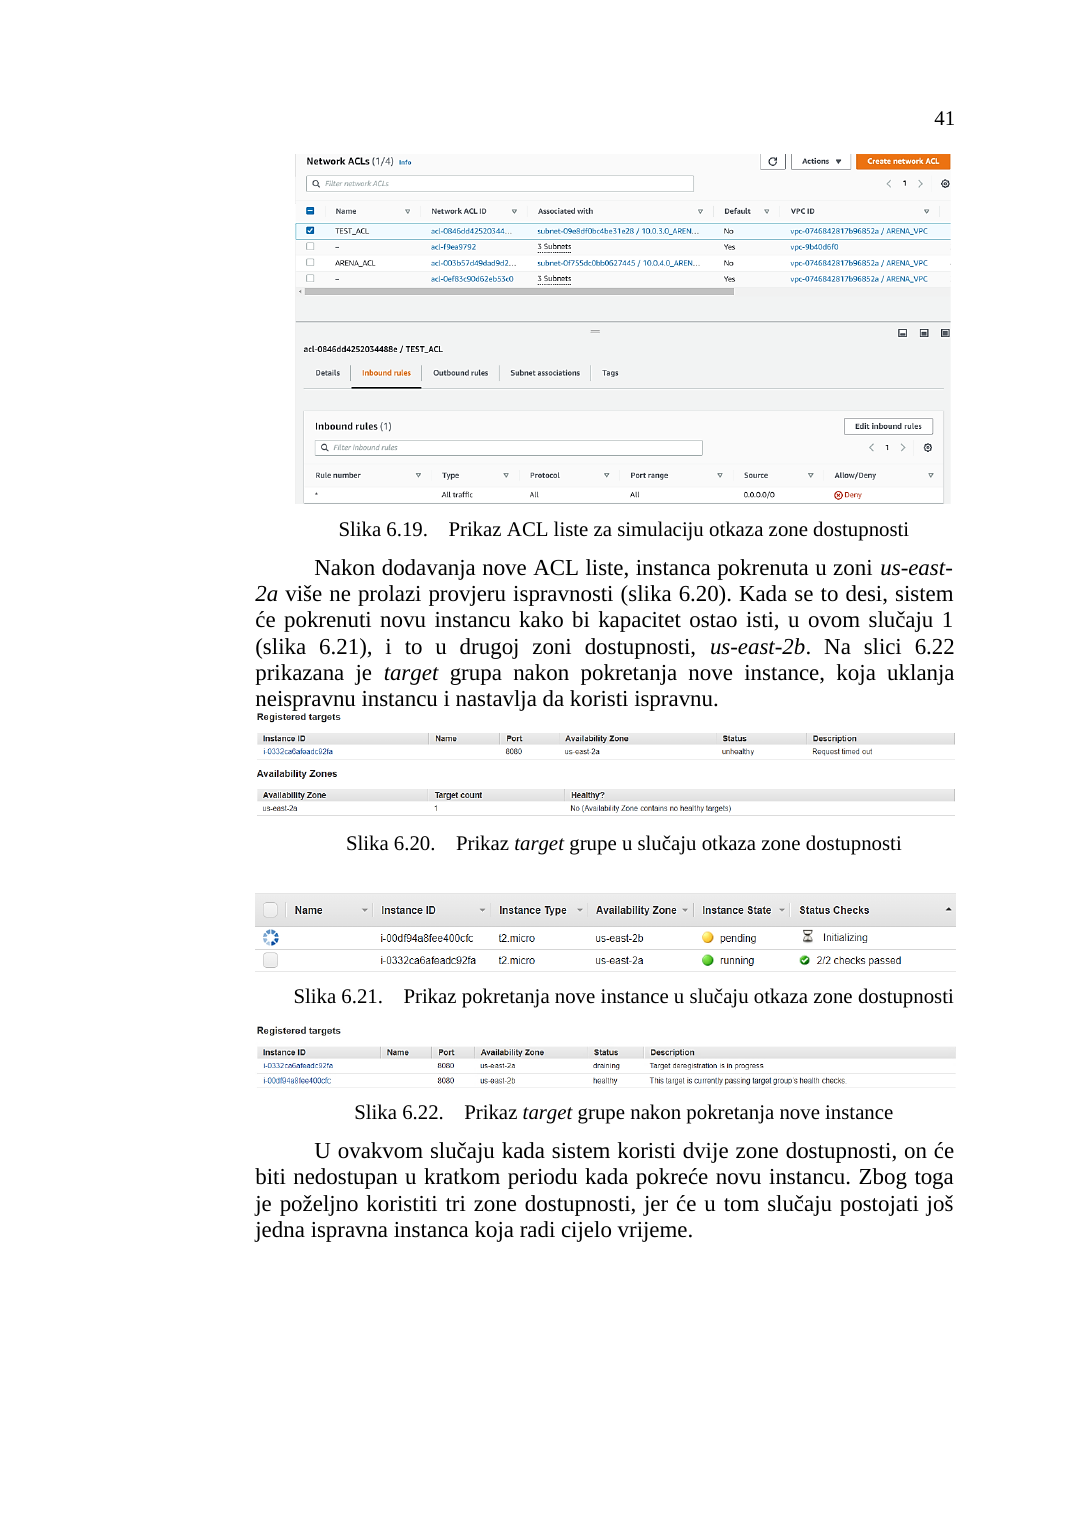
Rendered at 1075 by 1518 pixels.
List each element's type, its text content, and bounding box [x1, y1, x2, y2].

picture [255, 1020, 956, 1088]
list Prikaz ACL liste za simulaciju otkaza zone dostupnosti [293, 517, 955, 541]
list Prikaz target grupe u slučaju otkaza zone dostupnosti [293, 831, 955, 855]
picture [255, 893, 956, 972]
list Prikaz target grupe nakon pokretanja nove instance [293, 1100, 955, 1124]
list Prikaz pokretanja nove instance u slučaju otkaza zone dostupnosti [293, 984, 955, 1008]
text Nakon dodavanja nove ACL liste, instanca pokrenuta u zoni us-east-2a više ne prolazi provjeru ispravnosti (slika 6.20). Kada se to desi, sistem će pokrenuti novu instancu kako bi kapacitet ostao isti, u ovom slučaju 1 (slika 6.21), i to u drugoj zoni dostupnosti, us-east-2b. Na slici 6.22 prikazana je target grupa nakon pokretanja nove instance, koja uklanja neispravnu instancu i nastavlja da koristi ispravnu. [255, 554, 955, 711]
text U ovakvom slučaju kada sistem koristi dvije zone dostupnosti, on će biti nedostupan u kratkom periodu kada pokreće novu instancu. Zbog toga je poželjno koristiti tri zone dostupnosti, jer će u tom slučaju postojati još jedna ispravna instanca koja radi cijelo vrijeme. [255, 1137, 955, 1242]
picture [295, 154, 951, 504]
picture [255, 711, 956, 817]
